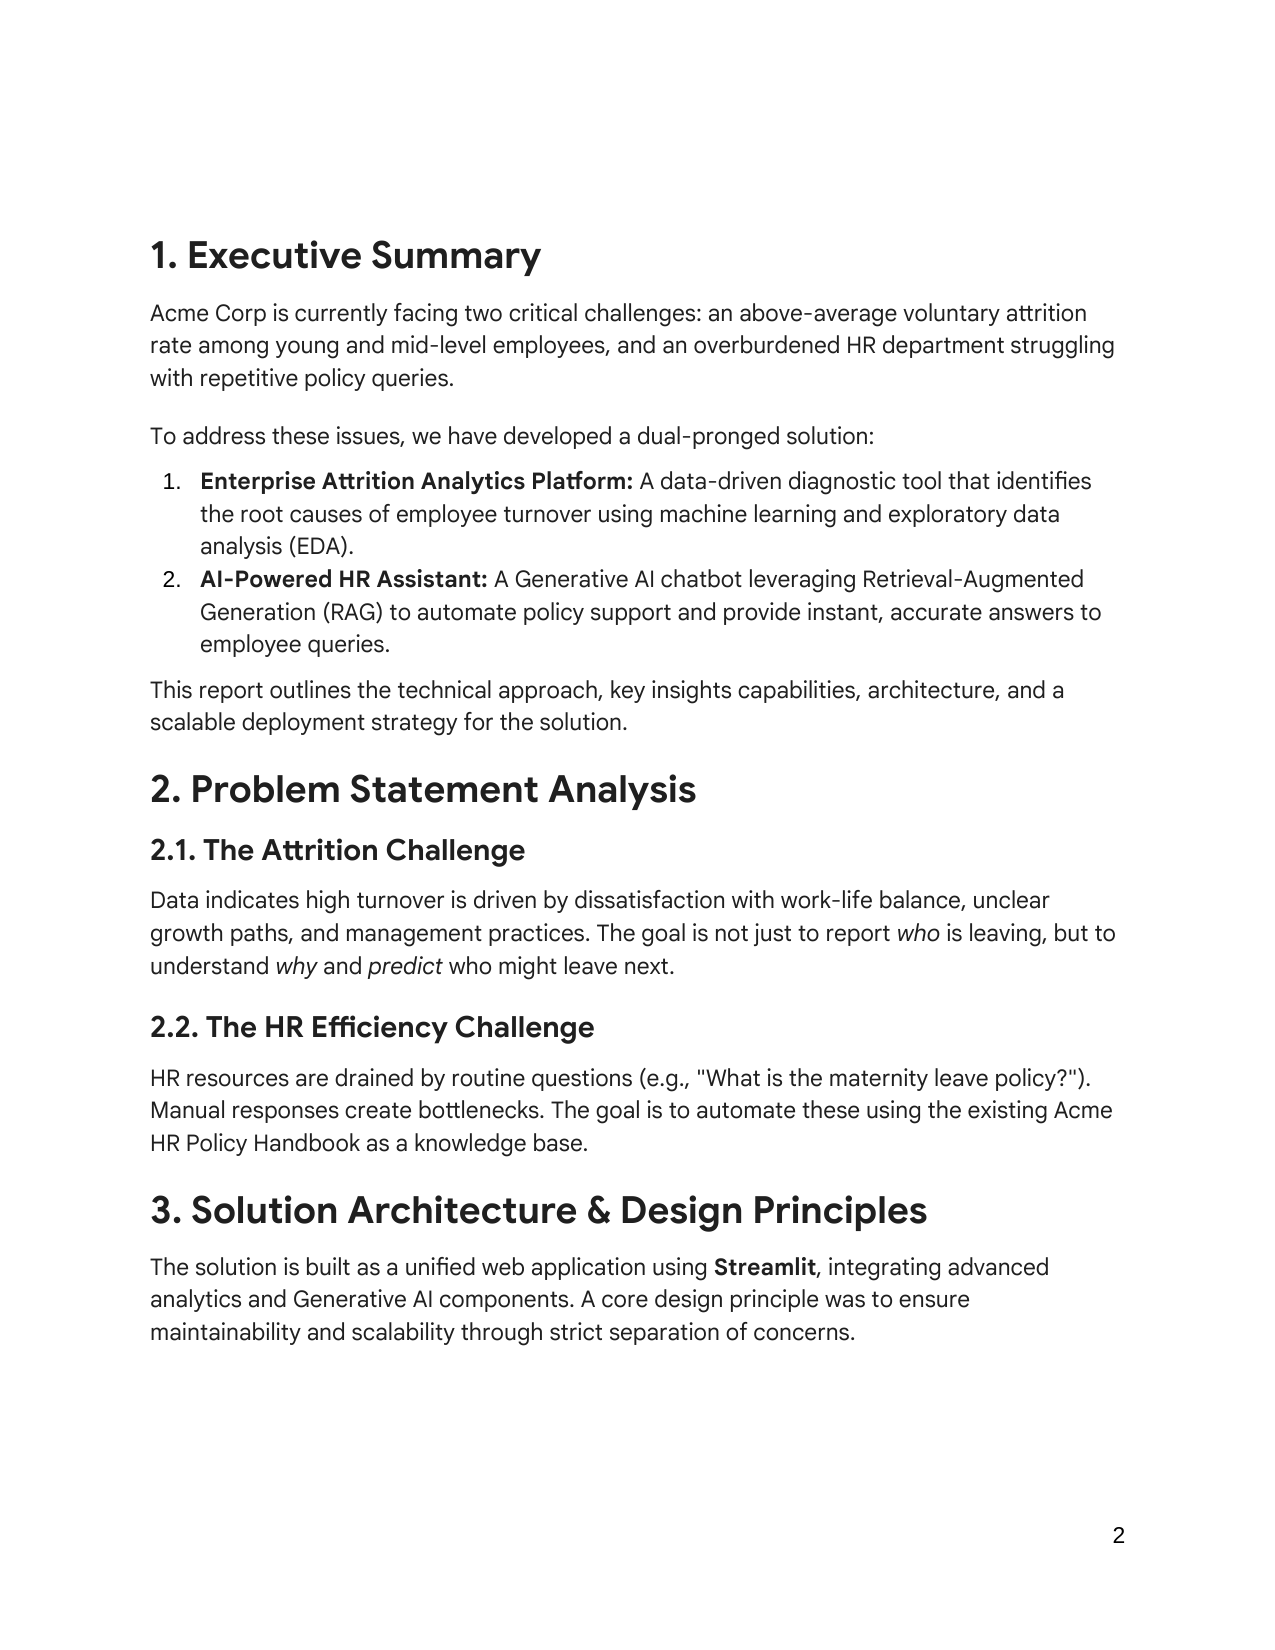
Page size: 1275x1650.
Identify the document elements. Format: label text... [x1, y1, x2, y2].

subtitle 2. Problem Statement Analysis [150, 766, 1125, 813]
text To address these issues, we have developed a dual-pronged solution: [150, 422, 1125, 451]
subtitle 2.2. The HR Efficiency Challenge [150, 1009, 1125, 1046]
text HR resources are drained by routine questions (e.g., "What is the maternity leave policy?"). Manual responses create bottlenecks. The goal is to automate these using the existing Acme HR Policy Handbook as a knowledge base. [150, 1064, 1125, 1158]
subtitle 3. Solution Architecture & Design Principles [150, 1187, 1125, 1234]
text The solution is built as a unified web application using Streamlit, integrating advanced analytics and Generative AI components. A core design principle was to ensure maintainability and scalability through strict separation of concerns. [150, 1253, 1125, 1347]
text Data indicates high turnover is driven by dissatisfaction with work-life balance, unclear growth paths, and management practices. The goal is not just to report who is leaving, but to understand why and predict who might leave next. [150, 886, 1125, 981]
list Enterprise Attrition Analytics Platform: A data-driven diagnostic tool that identifies the root causes of employee turnover using machine learning and exploratory data analysis (EDA). [162, 467, 1125, 561]
subtitle 2.1. The Attrition Challenge [150, 832, 1125, 869]
text Acme Corp is currently facing two critical challenges: an above-average voluntary attrition rate among young and mid-level employees, and an overburdened HR department struggling with repetitive policy queries. [150, 299, 1125, 393]
subtitle 1. Executive Summary [150, 233, 1125, 280]
text This report outlines the technical approach, key insights capabilities, architecture, and a scalable deployment strategy for the solution. [150, 676, 1125, 737]
list AI-Powered HR Assistant: A Generative AI chatbot leveraging Retrieval-Augmented Generation (RAG) to automate policy support and provide instant, accurate answers to employee queries. [162, 565, 1125, 659]
